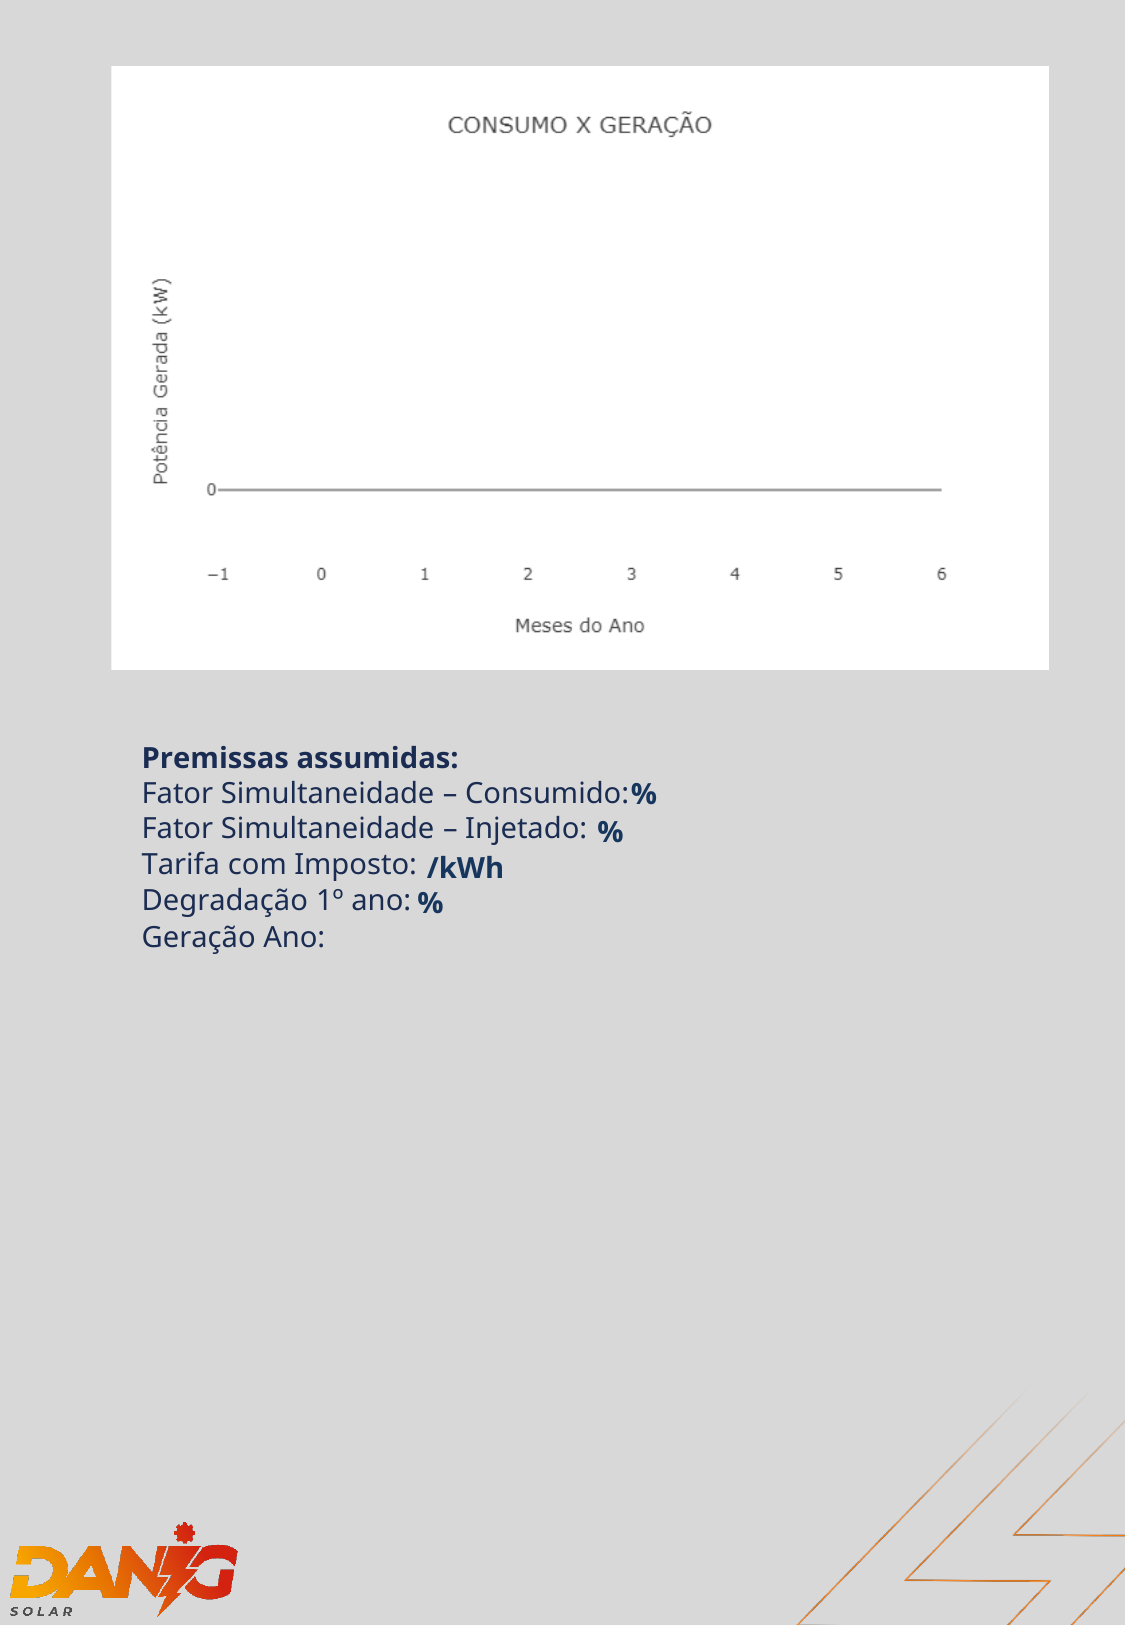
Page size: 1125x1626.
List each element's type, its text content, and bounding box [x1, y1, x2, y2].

text Fator Simultaneidade – Injetado: [141, 811, 1125, 846]
text Fator Simultaneidade – Consumido: [141, 776, 1125, 811]
text Degradação 1º ano: [141, 882, 1125, 918]
subtitle Premissas assumidas: [141, 741, 1125, 776]
text Geração Ano: [141, 918, 1125, 954]
text Tarifa com Imposto: [141, 846, 1125, 882]
picture [788, 1376, 1125, 1624]
picture [2, 1520, 243, 1626]
picture [111, 66, 1049, 670]
